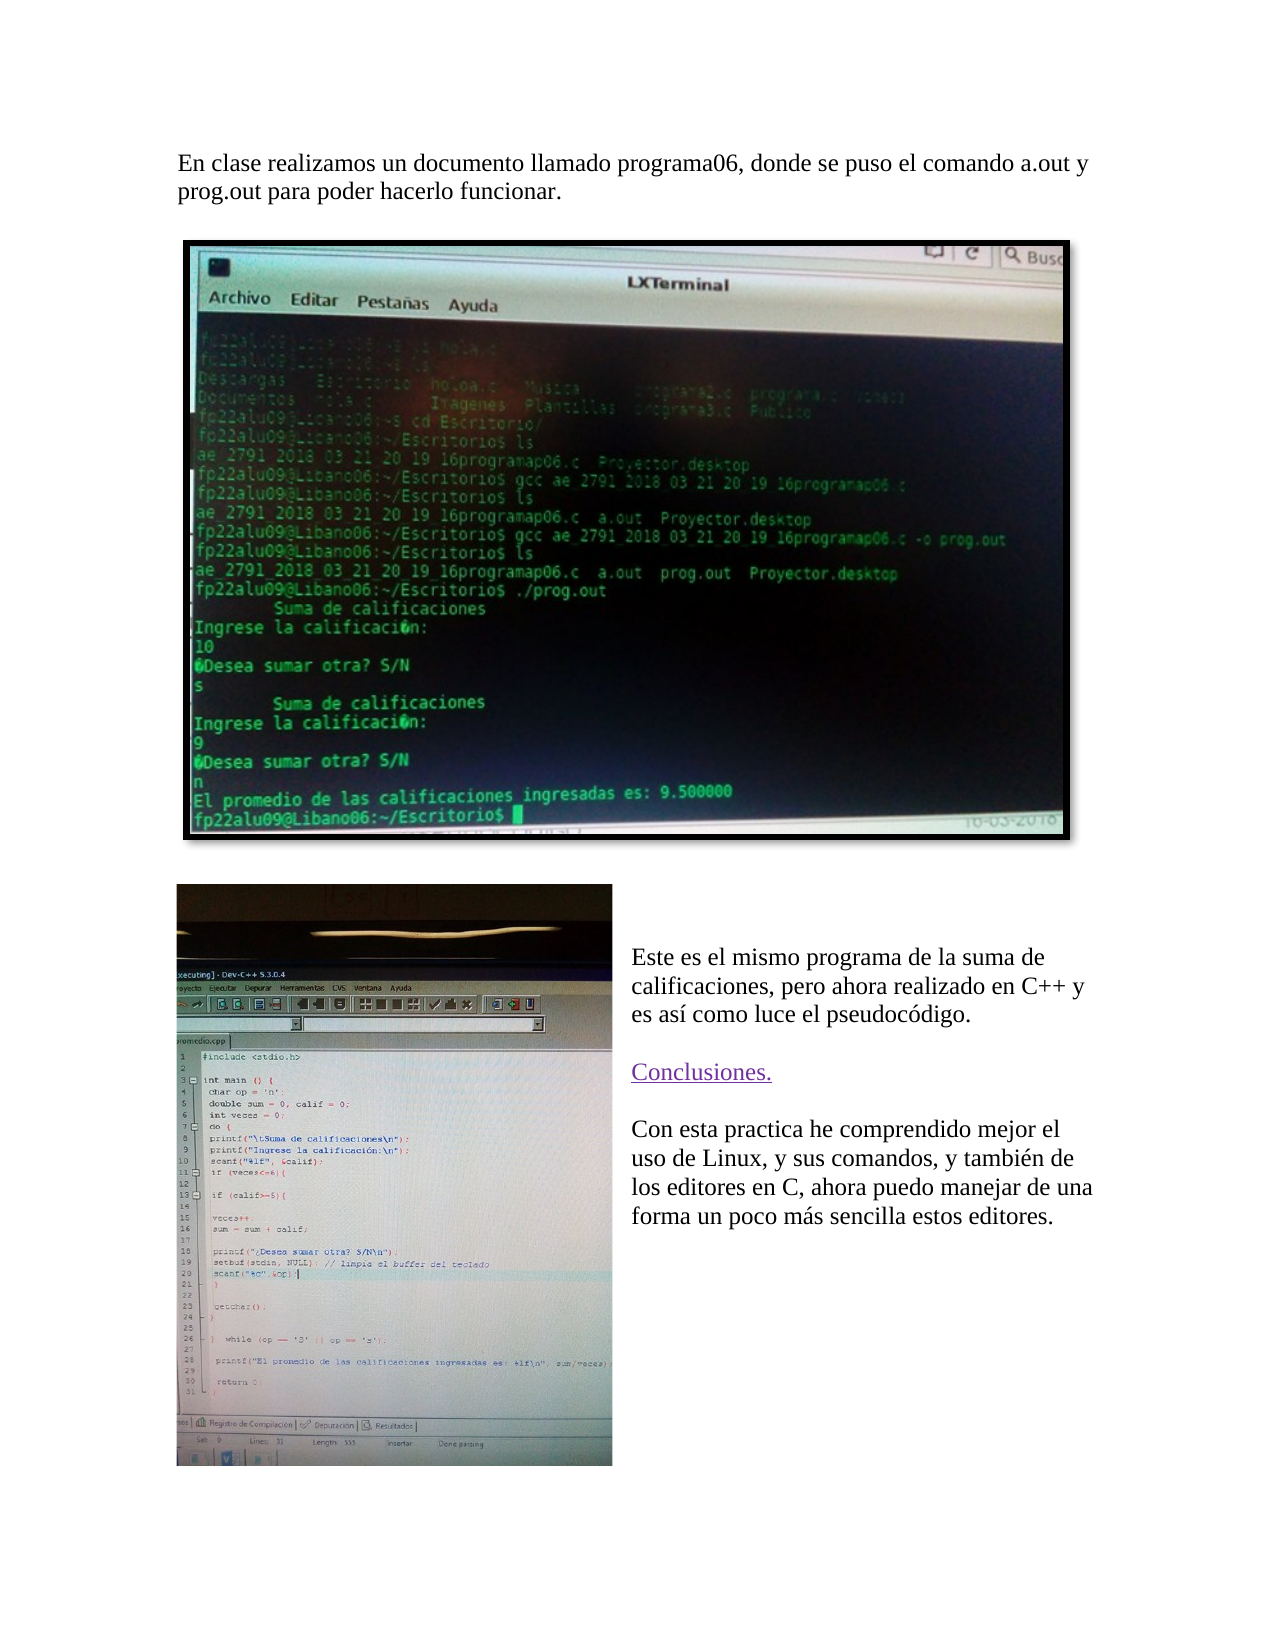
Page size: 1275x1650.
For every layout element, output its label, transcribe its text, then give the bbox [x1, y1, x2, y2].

text En clase realizamos un documento llamado programa06, donde se puso el comando a.out y prog.out para poder hacerlo funcionar. [177, 148, 1098, 205]
picture [176, 884, 613, 1466]
text Conclusiones. [613, 1057, 1098, 1086]
text Este es el mismo programa de la suma de calificaciones, pero ahora realizado en C++ y es así como luce el pseudocódigo. [613, 942, 1098, 1028]
picture [190, 246, 1063, 834]
text Con esta practica he comprendido mejor el uso de Linux, y sus comandos, y también de los editores en C, ahora puedo manejar de una forma un poco más sencilla estos editores. [613, 1114, 1098, 1229]
